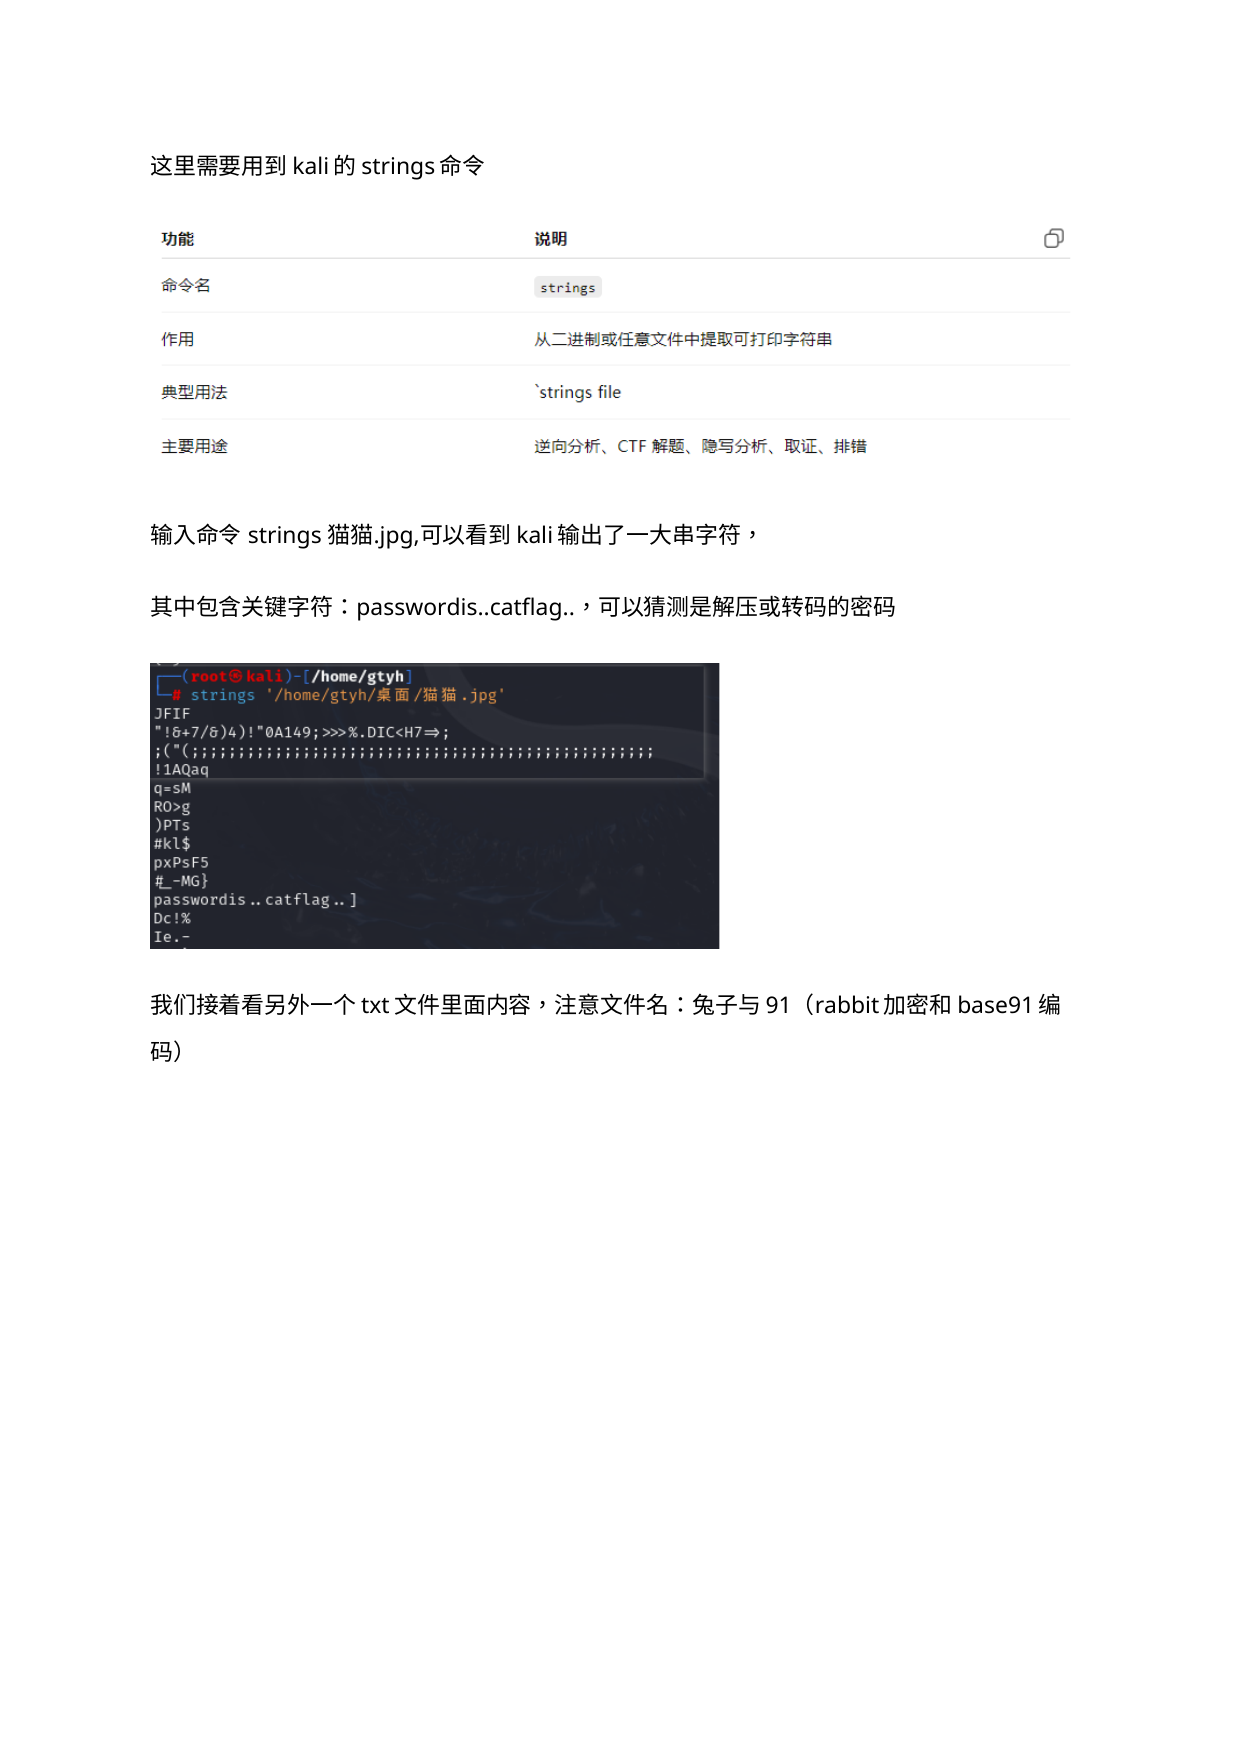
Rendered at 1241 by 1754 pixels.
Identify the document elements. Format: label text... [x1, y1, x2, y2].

text 这里需要用到kali的strings命令 [150, 150, 1090, 181]
text 我们接着看另外一个txt文件里面内容，注意文件名：兔子与91（rabbit加密和base91编码） [150, 989, 1090, 1067]
text 其中包含关键字符：passwordis..catflag..，可以猜测是解压或转码的密码 [150, 591, 1090, 623]
picture [150, 221, 1109, 479]
picture [150, 663, 720, 949]
text 输入命令 strings 猫猫.jpg,可以看到kali输出了一大串字符， [150, 519, 1090, 551]
